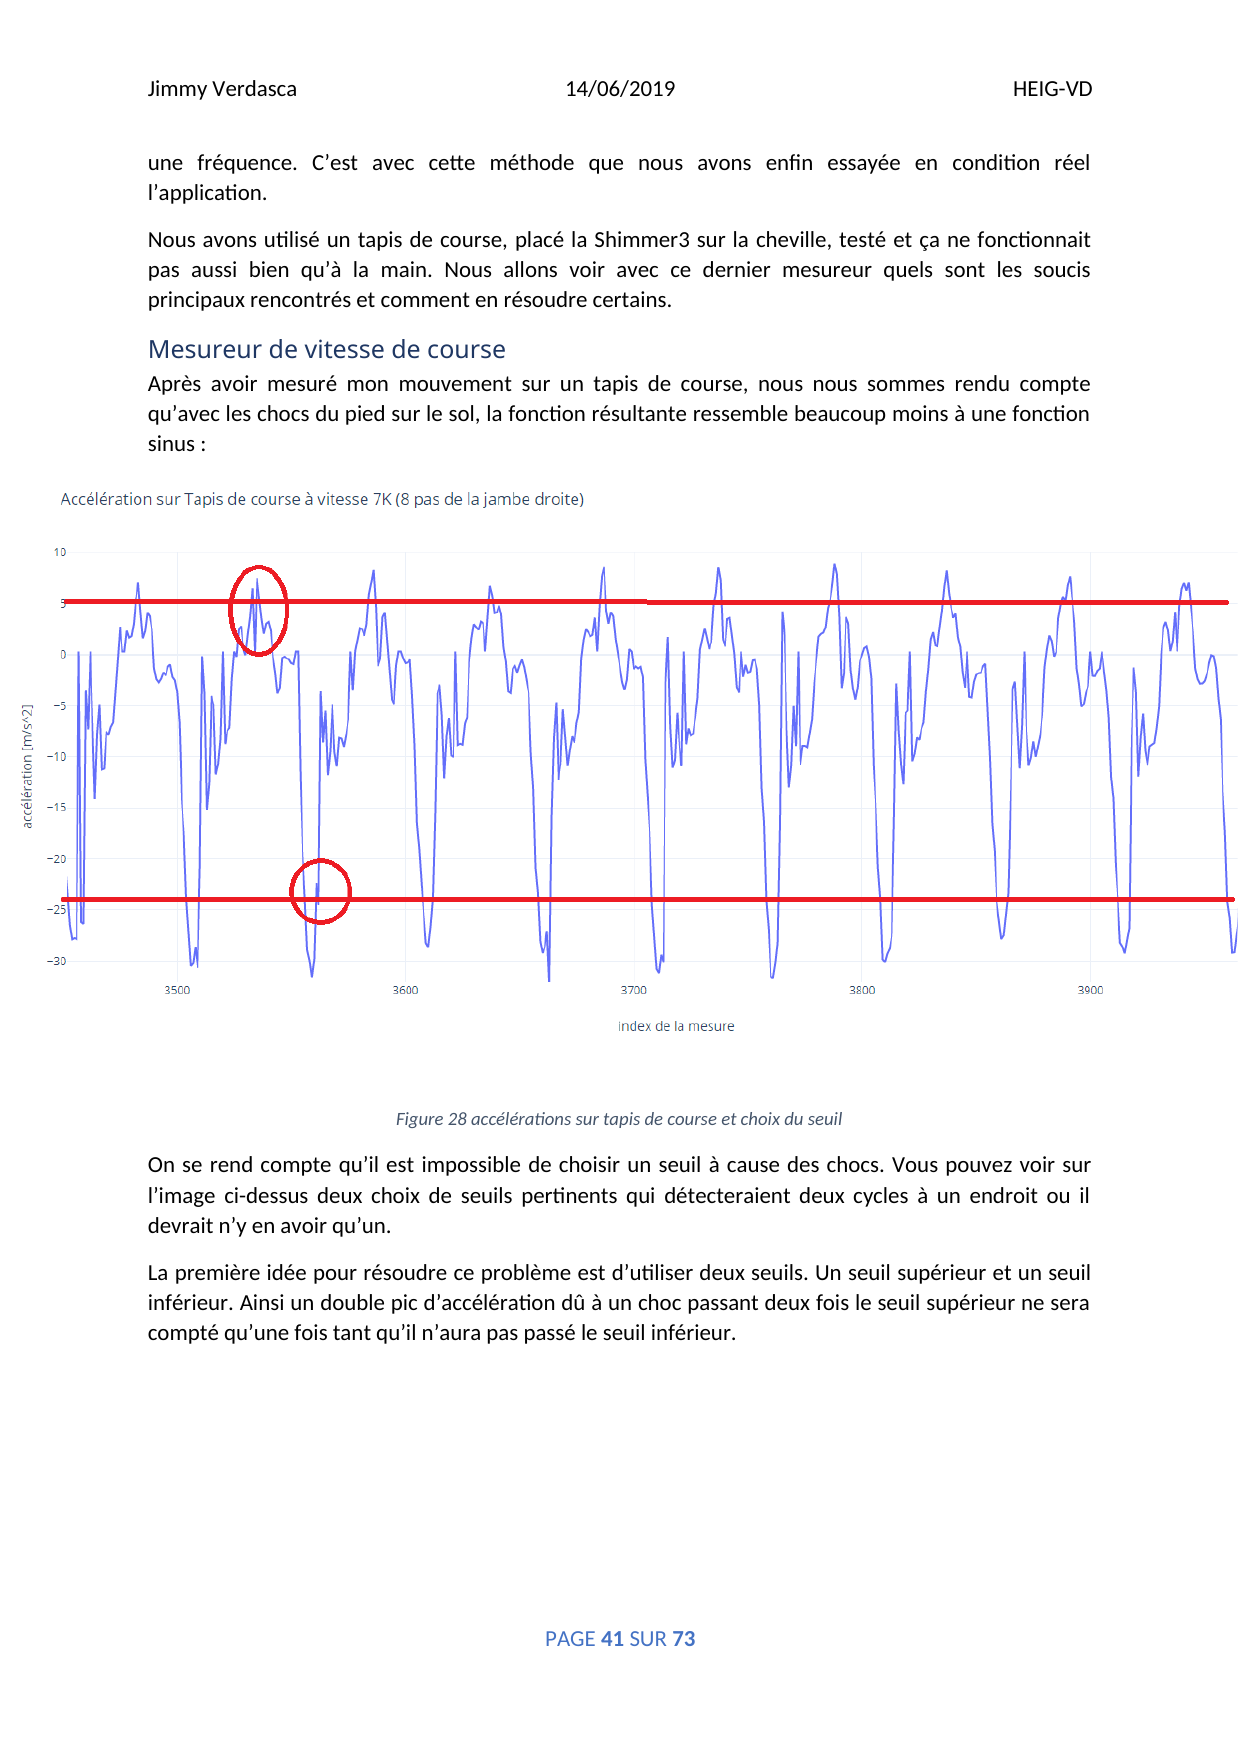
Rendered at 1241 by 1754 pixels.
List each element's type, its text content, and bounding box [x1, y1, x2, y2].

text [148, 148, 1093, 206]
text Nous avons utilisé un tapis de course, placé la Shimmer3 sur la cheville, testé et ça ne fonctionnait pas aussi bien qu’à la main. Nous allons voir avec ce dernier mesureur quels sont les soucis principaux rencontrés et comment en résoudre certains. [148, 225, 1093, 313]
text Après avoir mesuré mon mouvement sur un tapis de course, nous nous sommes rendu compte qu’avec les chocs du pied sur le sol, la fonction résultante ressemble beaucoup moins à une fonction sinus : [148, 369, 1093, 457]
text La première idée pour résoudre ce problème est d’utiliser deux seuils. Un seuil supérieur et un seuil inférieur. Ainsi un double pic d’accélération dû à un choc passant deux fois le seuil supérieur ne sera compté qu’une fois tant qu’il n’aura pas passé le seuil inférieur. [148, 1258, 1093, 1346]
subtitle Mesureur de vitesse de course [148, 332, 1093, 366]
text On se rend compte qu’il est impossible de choisir un seuil à cause des chocs. Vous pouvez voir sur l’image ci-dessus deux choix de seuils pertinents qui détecteraient deux cycles à un endroit ou il devrait n’y en avoir qu’un. [148, 1151, 1093, 1239]
picture [1, 476, 1238, 1039]
